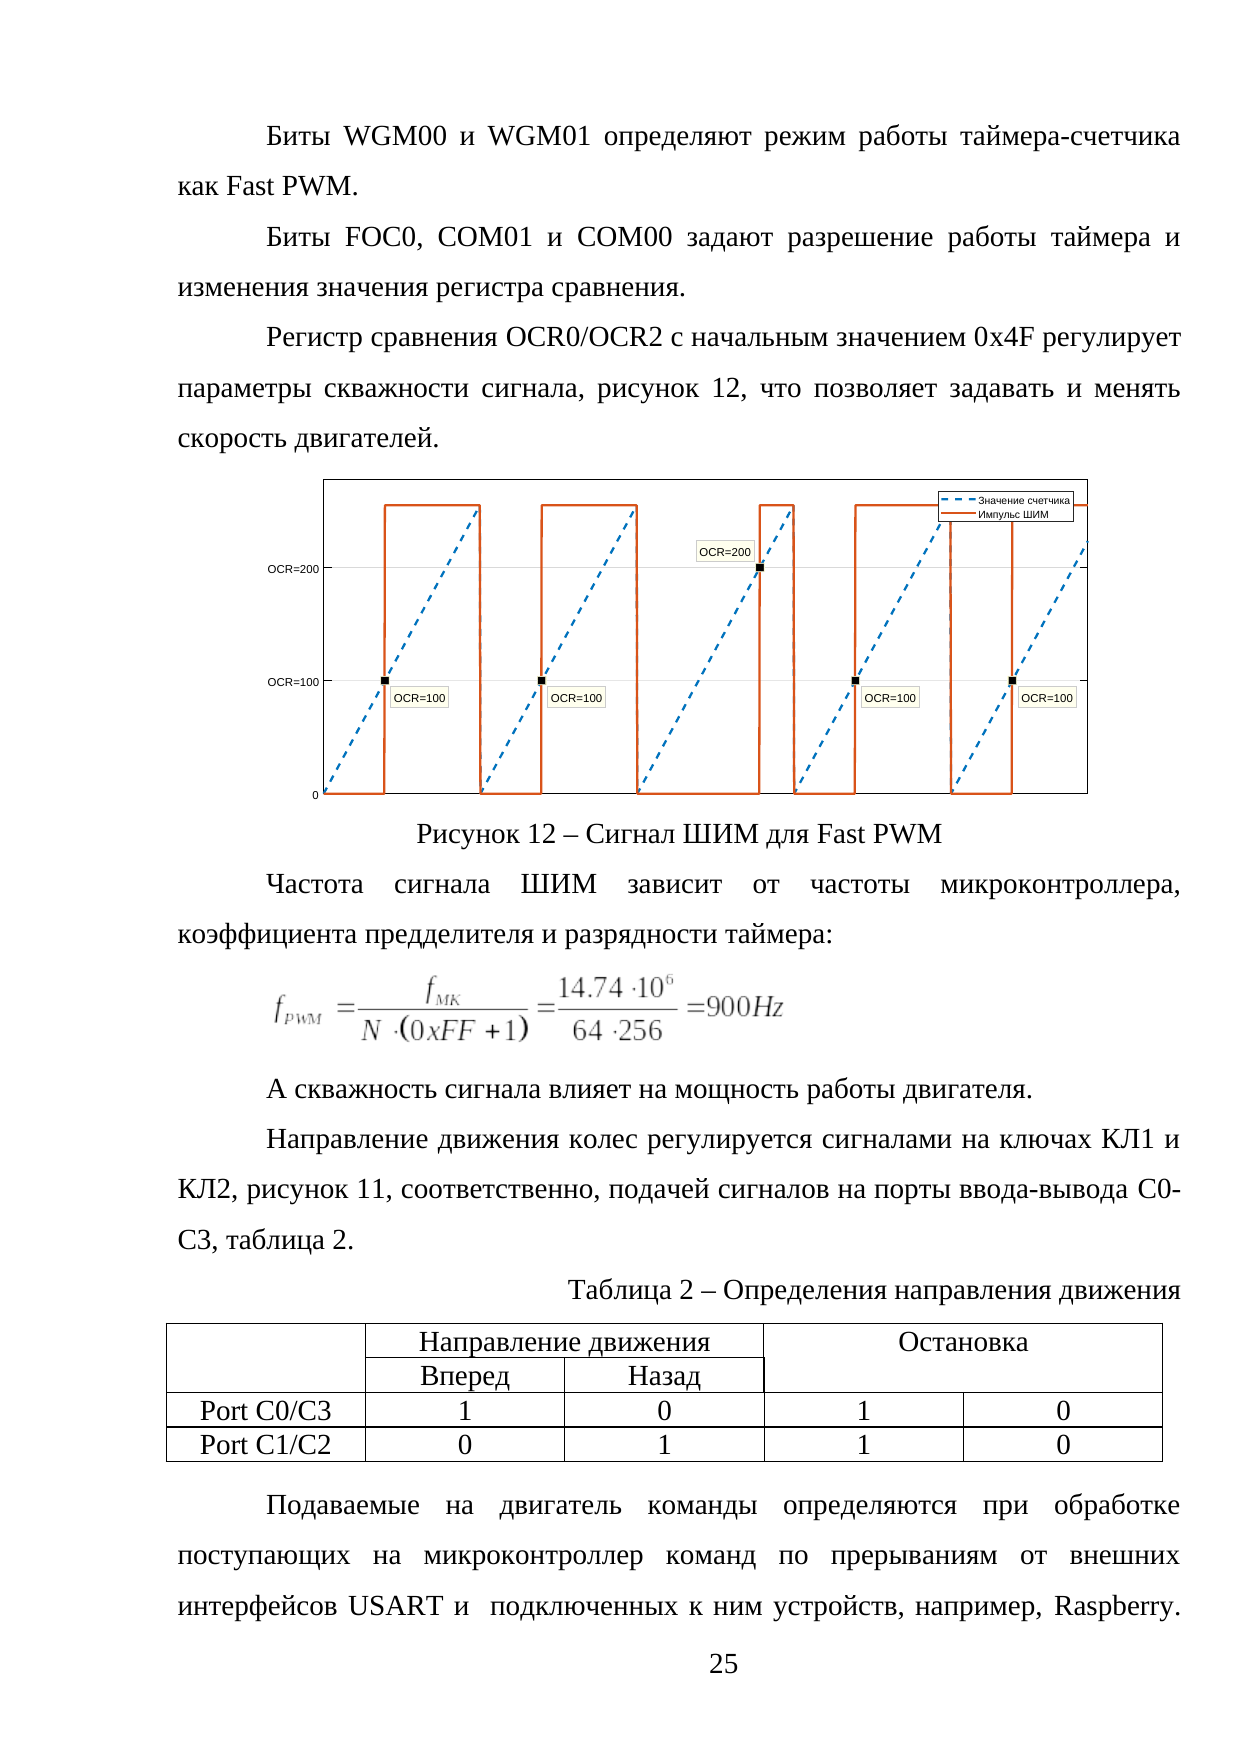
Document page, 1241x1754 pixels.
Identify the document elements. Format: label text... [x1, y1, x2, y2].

text Направление движения колес регулируется сигналами на ключах КЛ1 и КЛ2, рисунок 11, соответственно, подачей сигналов на порты ввода-вывода C0-C3, таблица 2. [177, 1121, 1181, 1256]
table_cell 0 [964, 1393, 1162, 1426]
table_cell Вперед [366, 1358, 564, 1392]
table_cell 0 [964, 1428, 1162, 1461]
table_cell Port C0/C3 [167, 1393, 365, 1426]
table_cell 0 [565, 1393, 764, 1426]
text Частота сигнала ШИМ зависит от частоты микроконтроллера, коэффициента предделителя и разрядности таймера: [177, 866, 1181, 950]
table_cell Назад [565, 1358, 763, 1392]
text А скважность сигнала влияет на мощность работы двигателя. [177, 1071, 1181, 1104]
table_header [167, 1324, 365, 1392]
text Биты FOC0, COM01 и COM00 задают разрешение работы таймера и изменения значения регистра сравнения. [177, 219, 1181, 303]
table_cell Port C1/C2 [167, 1428, 365, 1461]
text Биты WGM00 и WGM01 определяют режим работы таймера-счетчика как Fast PWM. [177, 118, 1181, 202]
text Таблица 2 – Определения направления движения [177, 1272, 1181, 1306]
table_header Направление движения [366, 1324, 763, 1357]
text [177, 1487, 1181, 1621]
table_cell 1 [765, 1393, 963, 1426]
table_header Остановка [764, 1324, 1162, 1392]
table_cell 1 [765, 1428, 963, 1461]
table_cell 0 [366, 1428, 564, 1461]
text Рисунок 12 – Сигнал ШИМ для Fast PWM [177, 816, 1181, 849]
text Регистр сравнения OCR0/OCR2 с начальным значением 0x4F регулирует параметры скважности сигнала, рисунок 12, что позволяет задавать и менять скорость двигателей. [177, 319, 1181, 453]
table_cell 1 [565, 1428, 764, 1461]
table_cell 1 [366, 1393, 564, 1426]
